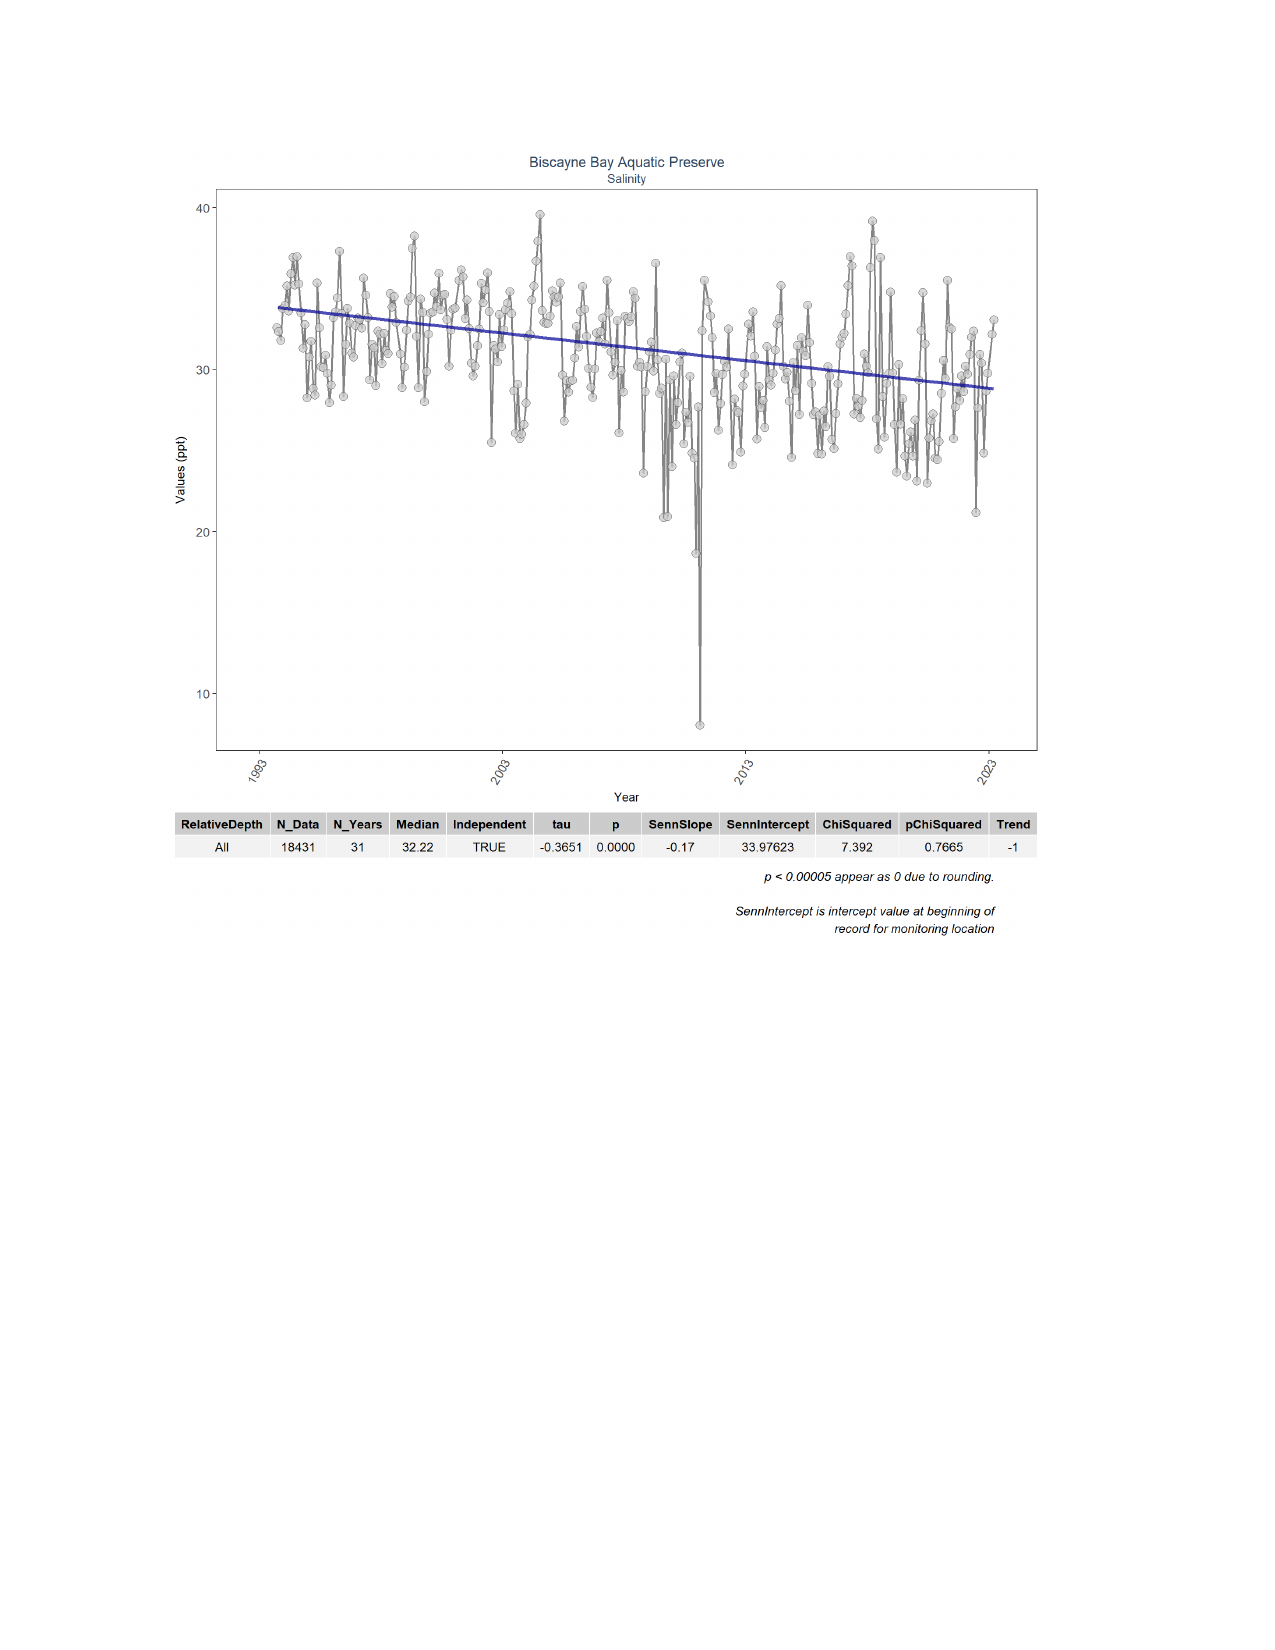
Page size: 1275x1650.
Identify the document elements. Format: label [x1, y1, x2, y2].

picture [168, 150, 1044, 938]
